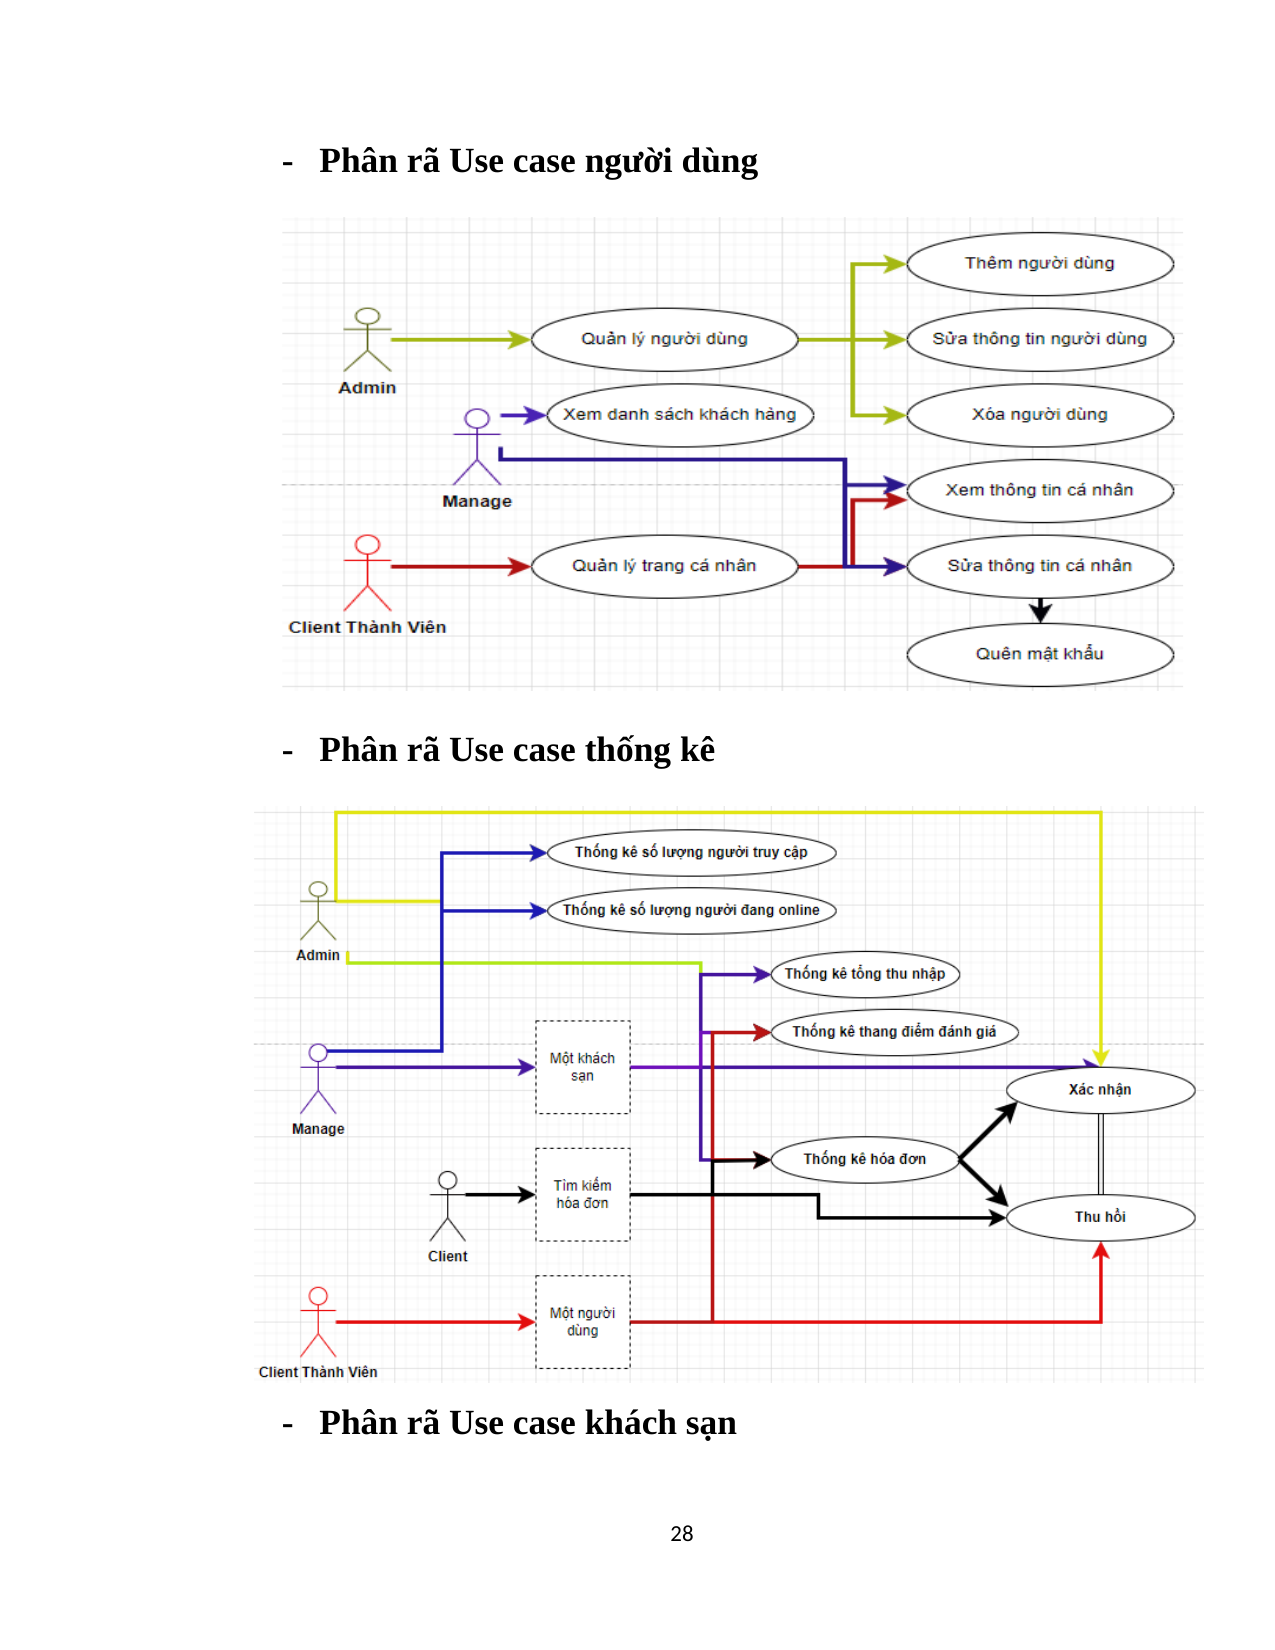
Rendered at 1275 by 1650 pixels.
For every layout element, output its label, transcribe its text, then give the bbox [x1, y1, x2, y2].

picture [253, 806, 1204, 1383]
list Phân rã Use case thống kê [282, 728, 1269, 769]
list Phân rã Use case khách sạn [282, 1401, 1269, 1442]
list Phân rã Use case người dùng [282, 140, 1269, 181]
picture [281, 217, 1184, 691]
